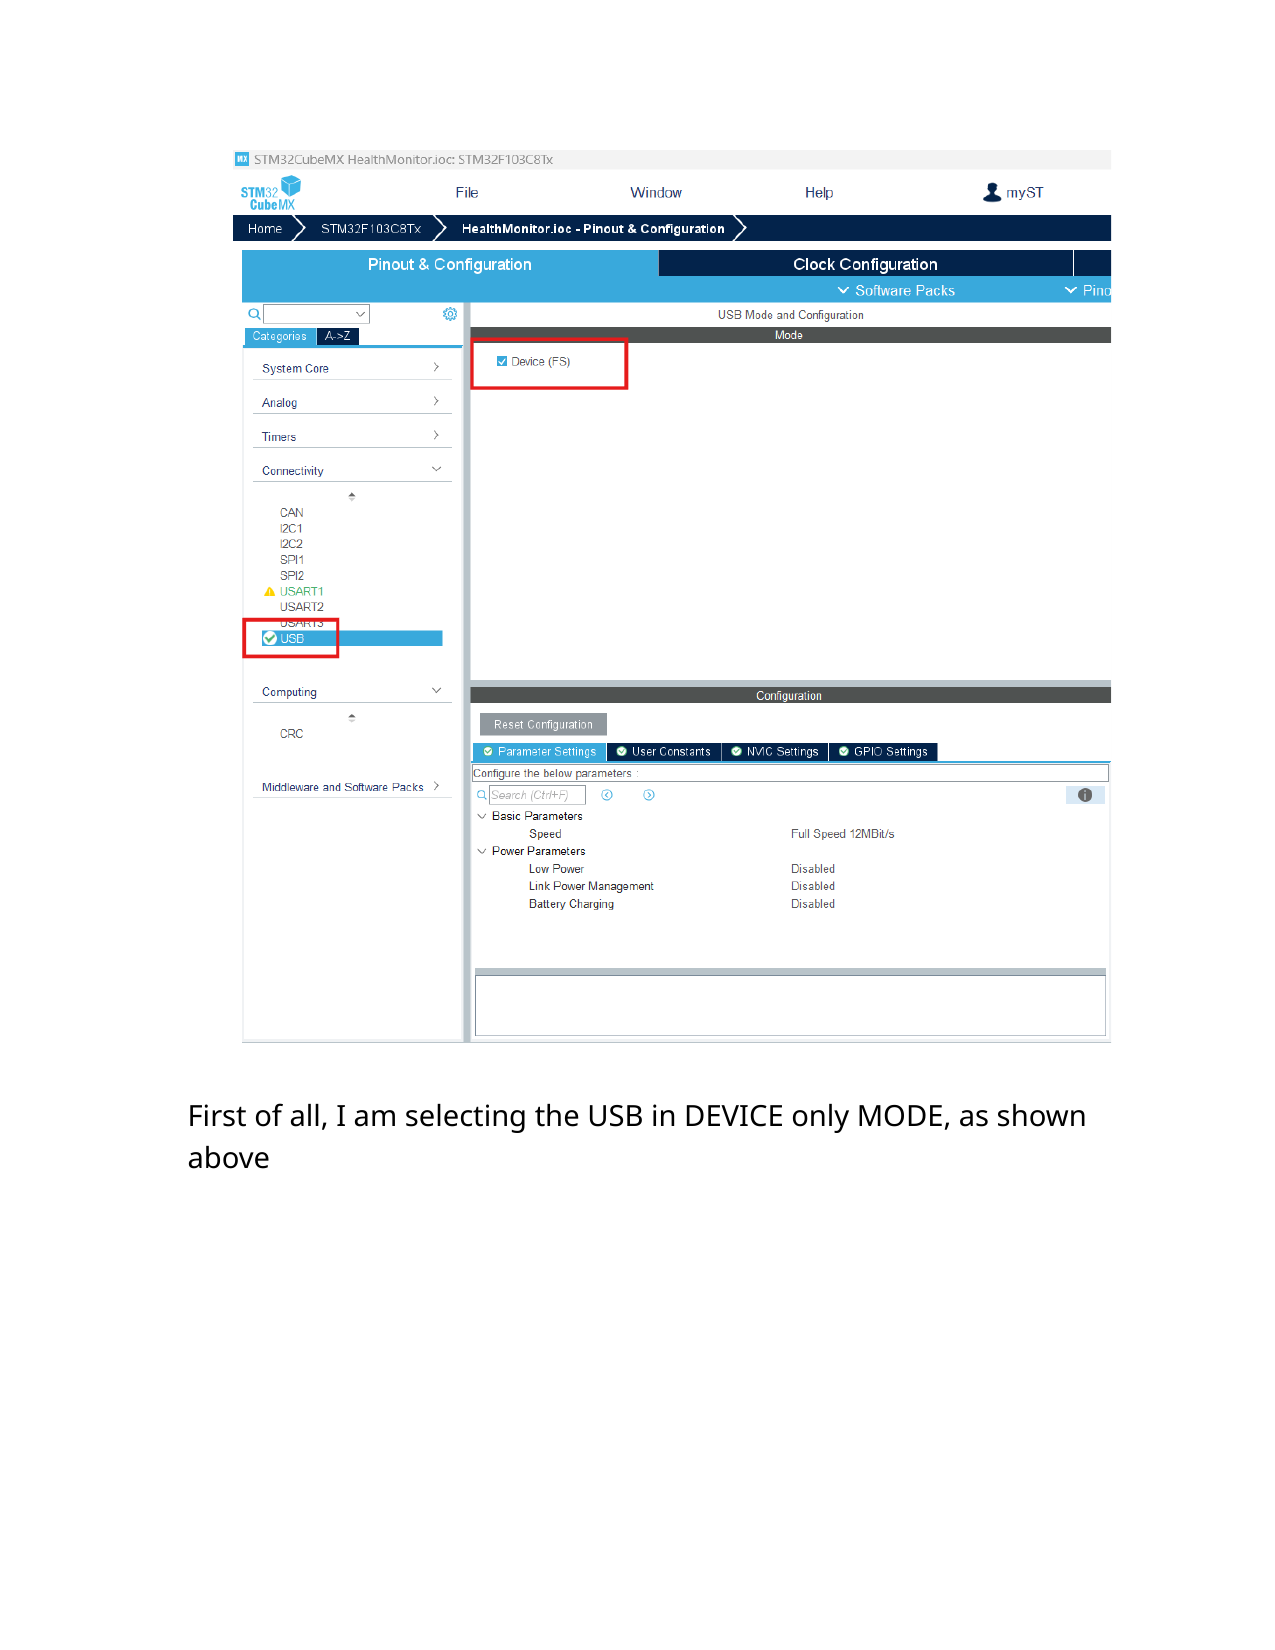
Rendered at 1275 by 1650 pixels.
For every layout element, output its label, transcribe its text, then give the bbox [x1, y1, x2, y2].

picture [233, 150, 1112, 1049]
